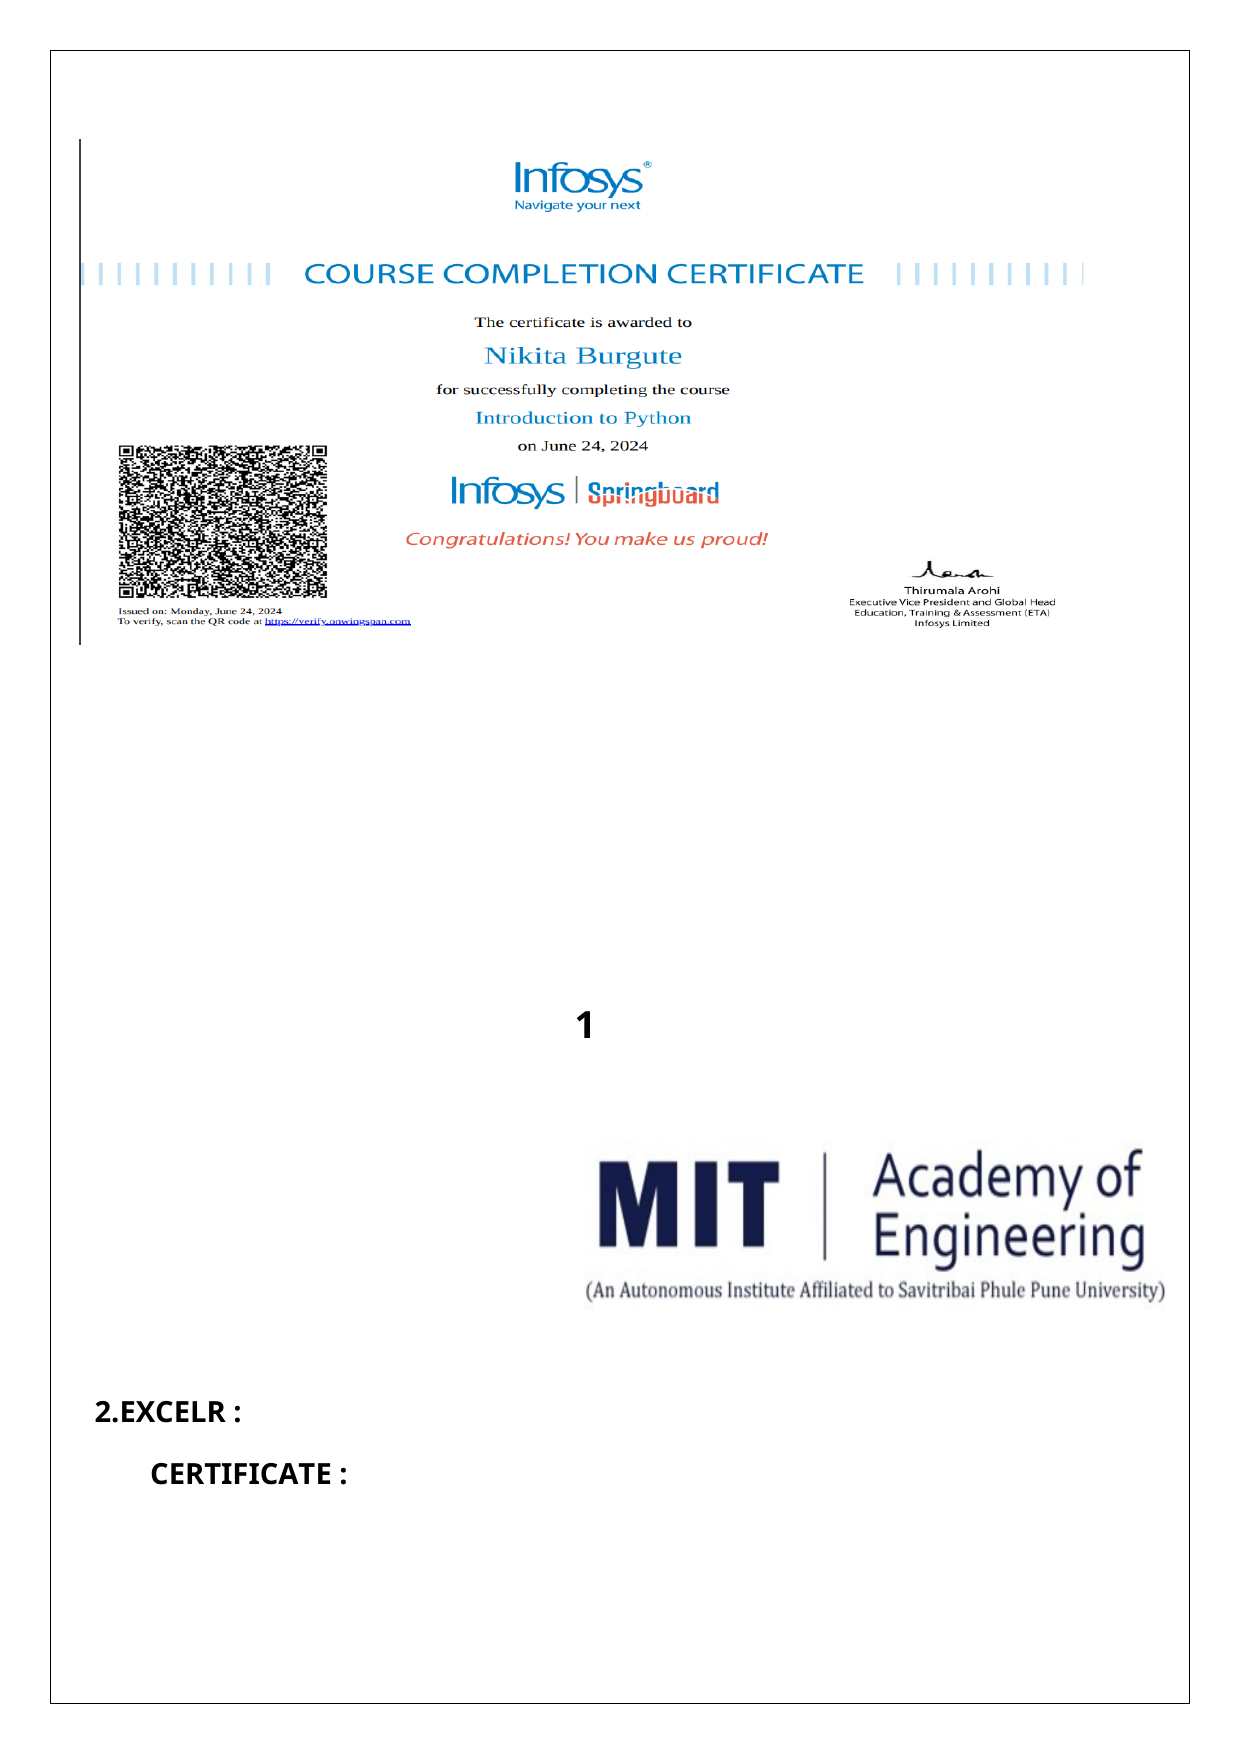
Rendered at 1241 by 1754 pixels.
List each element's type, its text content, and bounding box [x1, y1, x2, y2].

picture [79, 139, 1084, 645]
text 1 [79, 998, 1091, 1049]
text CERTIFICATE : [150, 1453, 1091, 1493]
picture [584, 1140, 1167, 1310]
text 2.EXCELR : [79, 1391, 1091, 1431]
